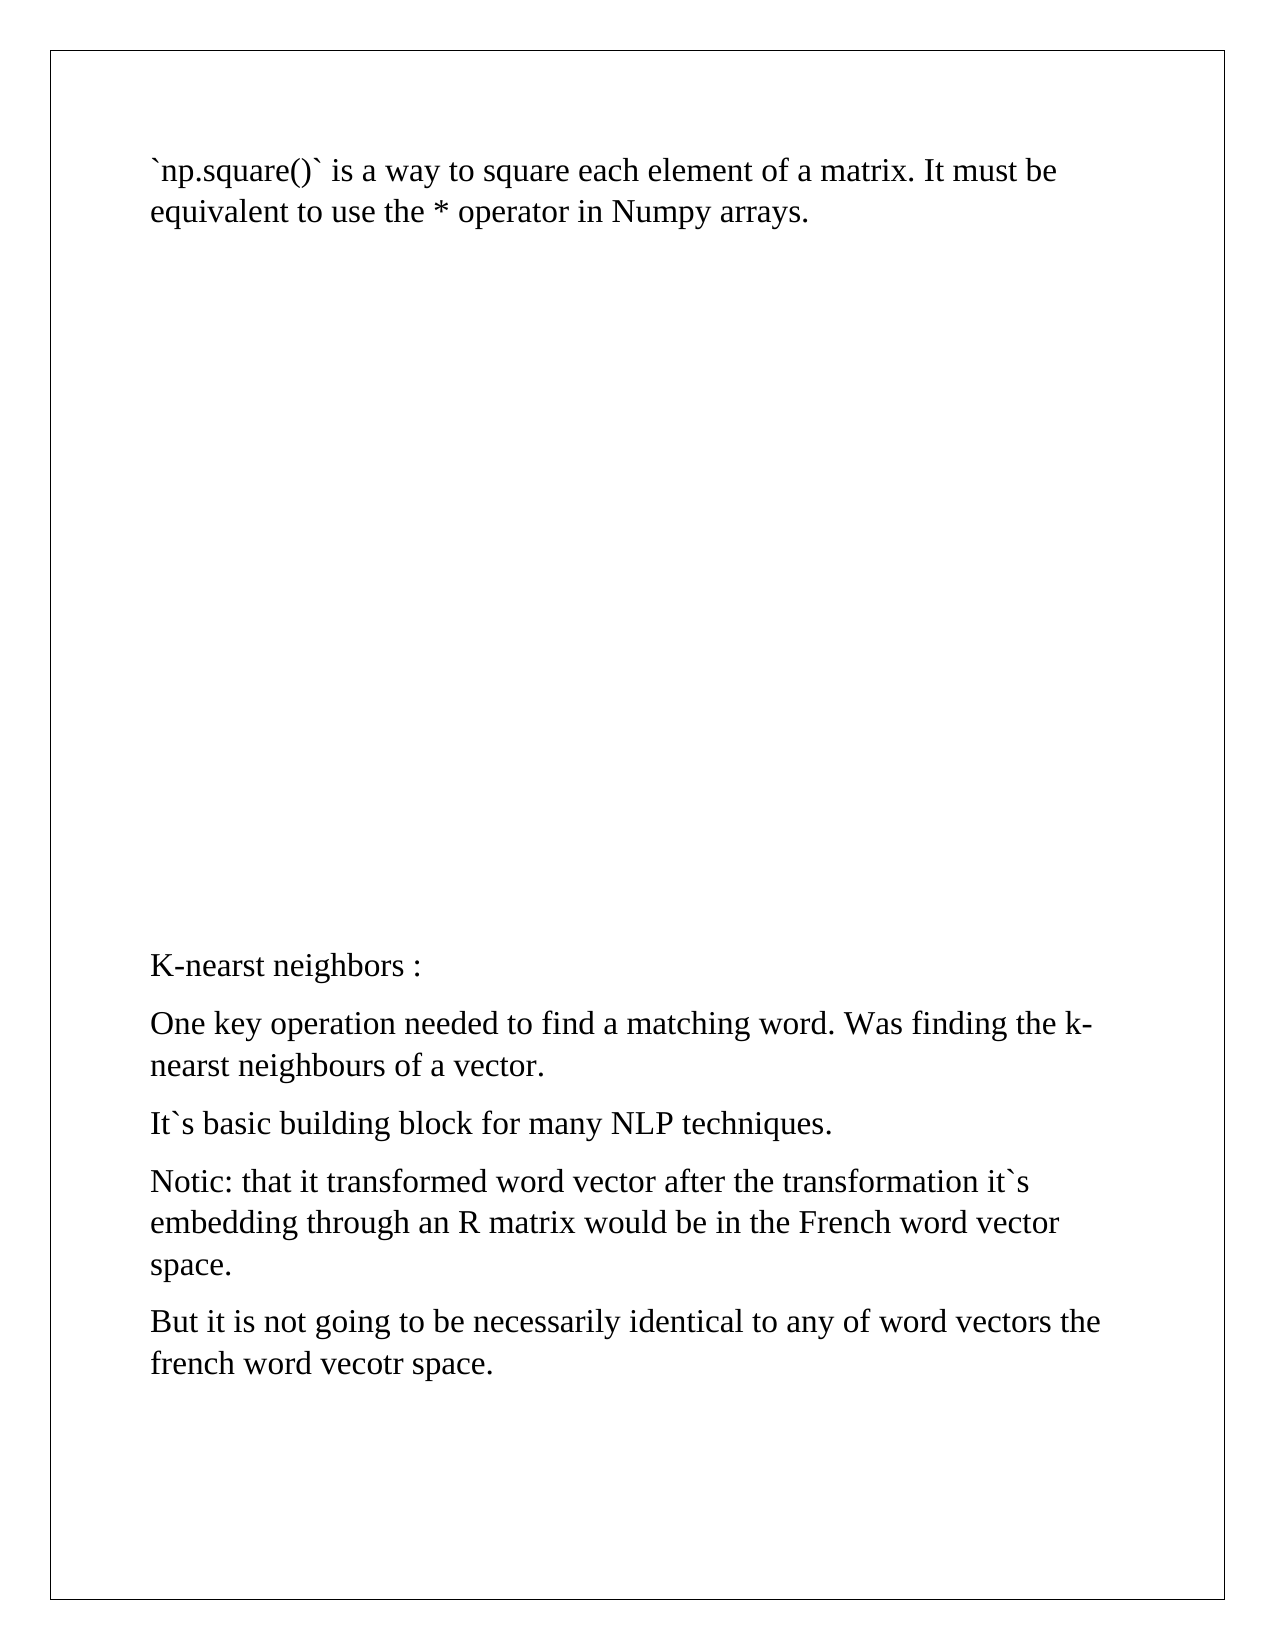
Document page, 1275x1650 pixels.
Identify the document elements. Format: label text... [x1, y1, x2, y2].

text It`s basic building block for many NLP techniques. [150, 1103, 1125, 1141]
text `np.square()` is a way to square each element of a matrix. It must be equivalent to use the * operator in Numpy arrays. [150, 150, 1125, 230]
text One key operation needed to find a matching word. Was finding the k-nearst neighbours of a vector. [150, 1004, 1125, 1083]
text Notic: that it transformed word vector after the transformation it`s embedding through an R matrix would be in the French word vector space. [150, 1161, 1125, 1282]
text But it is not going to be necessarily identical to any of word vectors the french word vecotr space. [150, 1302, 1125, 1381]
text K-nearst neighbors : [150, 946, 1125, 984]
